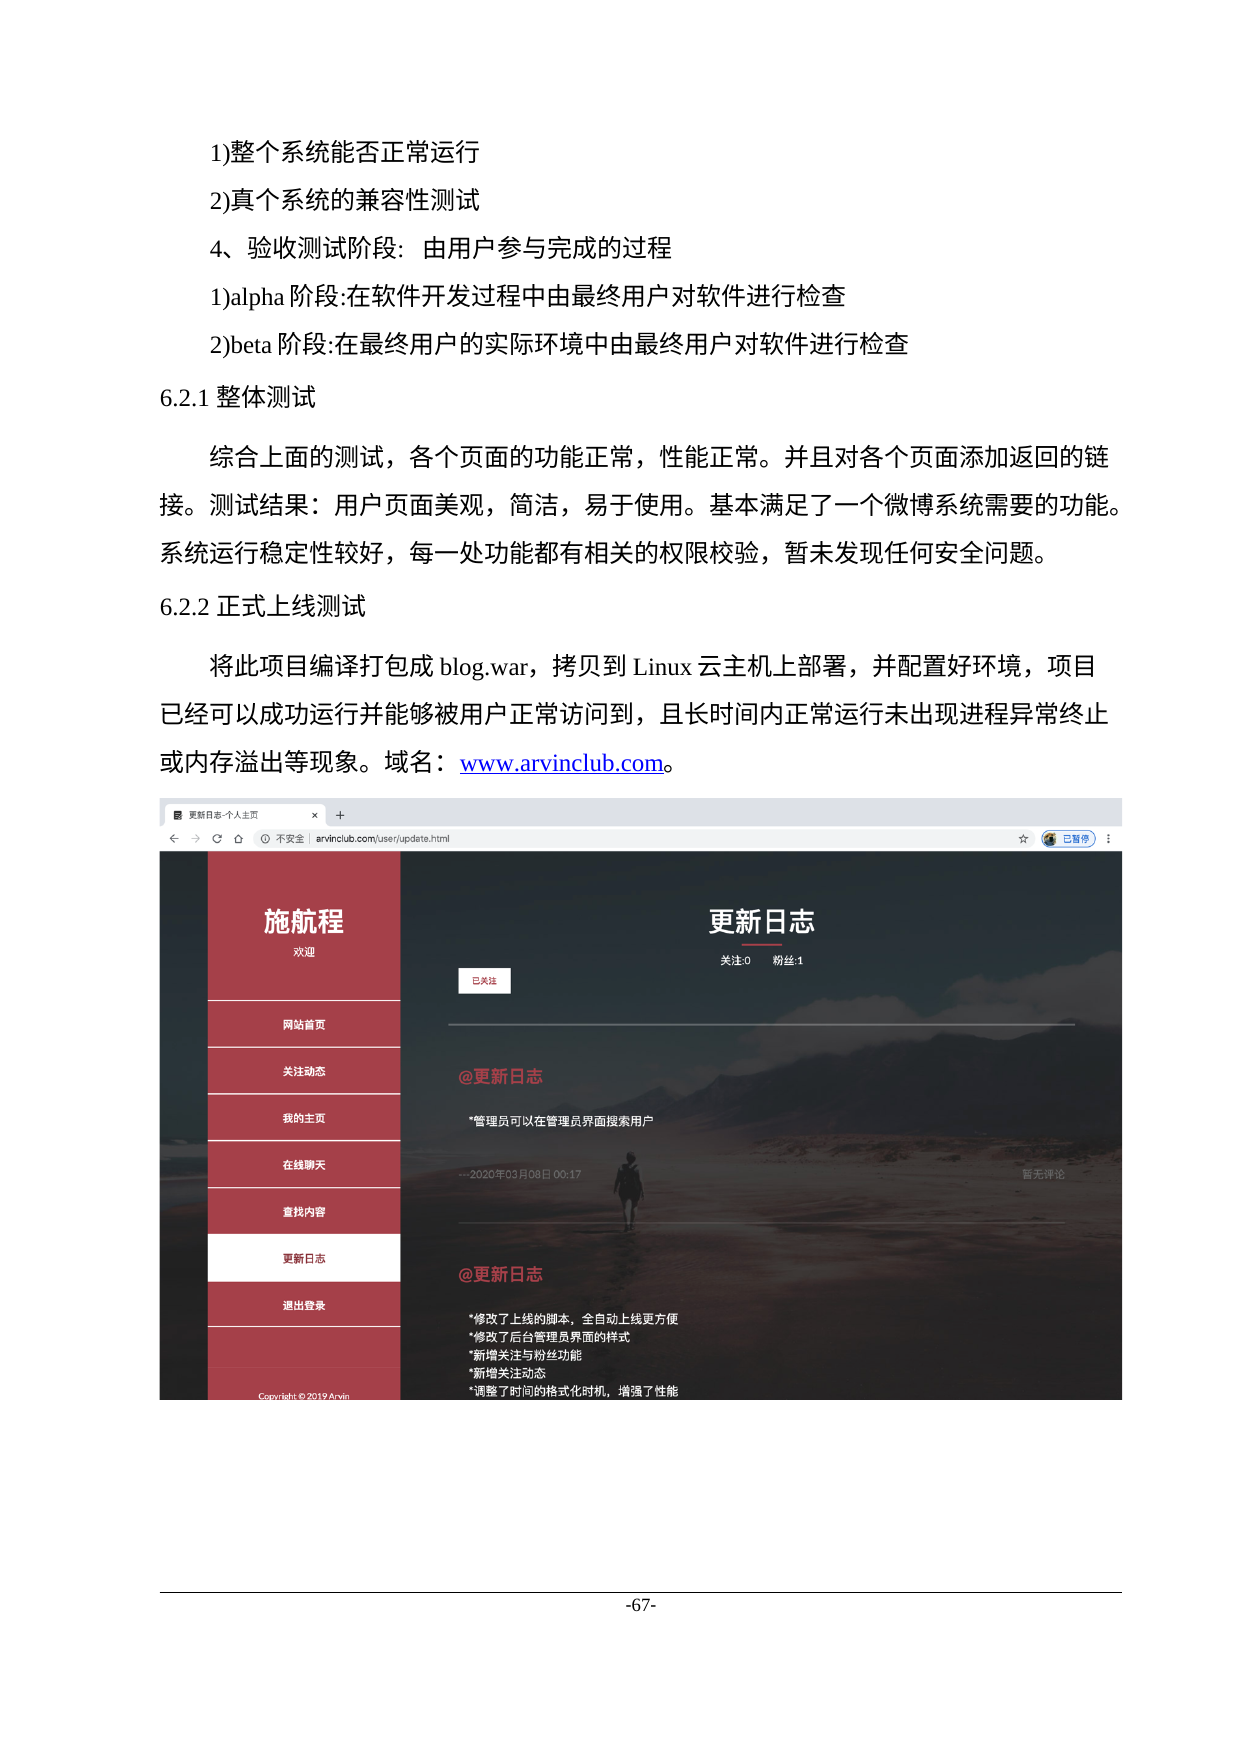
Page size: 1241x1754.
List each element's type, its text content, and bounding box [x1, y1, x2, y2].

text 2)真个系统的兼容性测试 [159, 171, 1122, 219]
text 4、验收测试阶段: 由用户参与完成的过程 [159, 219, 1122, 267]
subtitle 6.2.2 正式上线测试 [159, 572, 1122, 637]
text 2)beta阶段:在最终用户的实际环境中由最终用户对软件进行检查 [159, 315, 1122, 363]
text 将此项目编译打包成blog.war，拷贝到Linux云主机上部署，并配置好环境，项目已经可以成功运行并能够被用户正常访问到，且长时间内正常运行未出现进程异常终止或内存溢出等现象。域名：www.arvinclub.com。 [159, 637, 1122, 781]
text 1)整个系统能否正常运行 [159, 123, 1122, 171]
picture [159, 798, 1123, 1400]
text 综合上面的测试，各个页面的功能正常，性能正常。并且对各个页面添加返回的链接。测试结果：用户页面美观，简洁，易于使用。基本满足了一个微博系统需要的功能。系统运行稳定性较好，每一处功能都有相关的权限校验，暂未发现任何安全问题。 [159, 428, 1122, 572]
text 1)alpha阶段:在软件开发过程中由最终用户对软件进行检查 [159, 267, 1122, 315]
subtitle 6.2.1 整体测试 [159, 363, 1122, 428]
